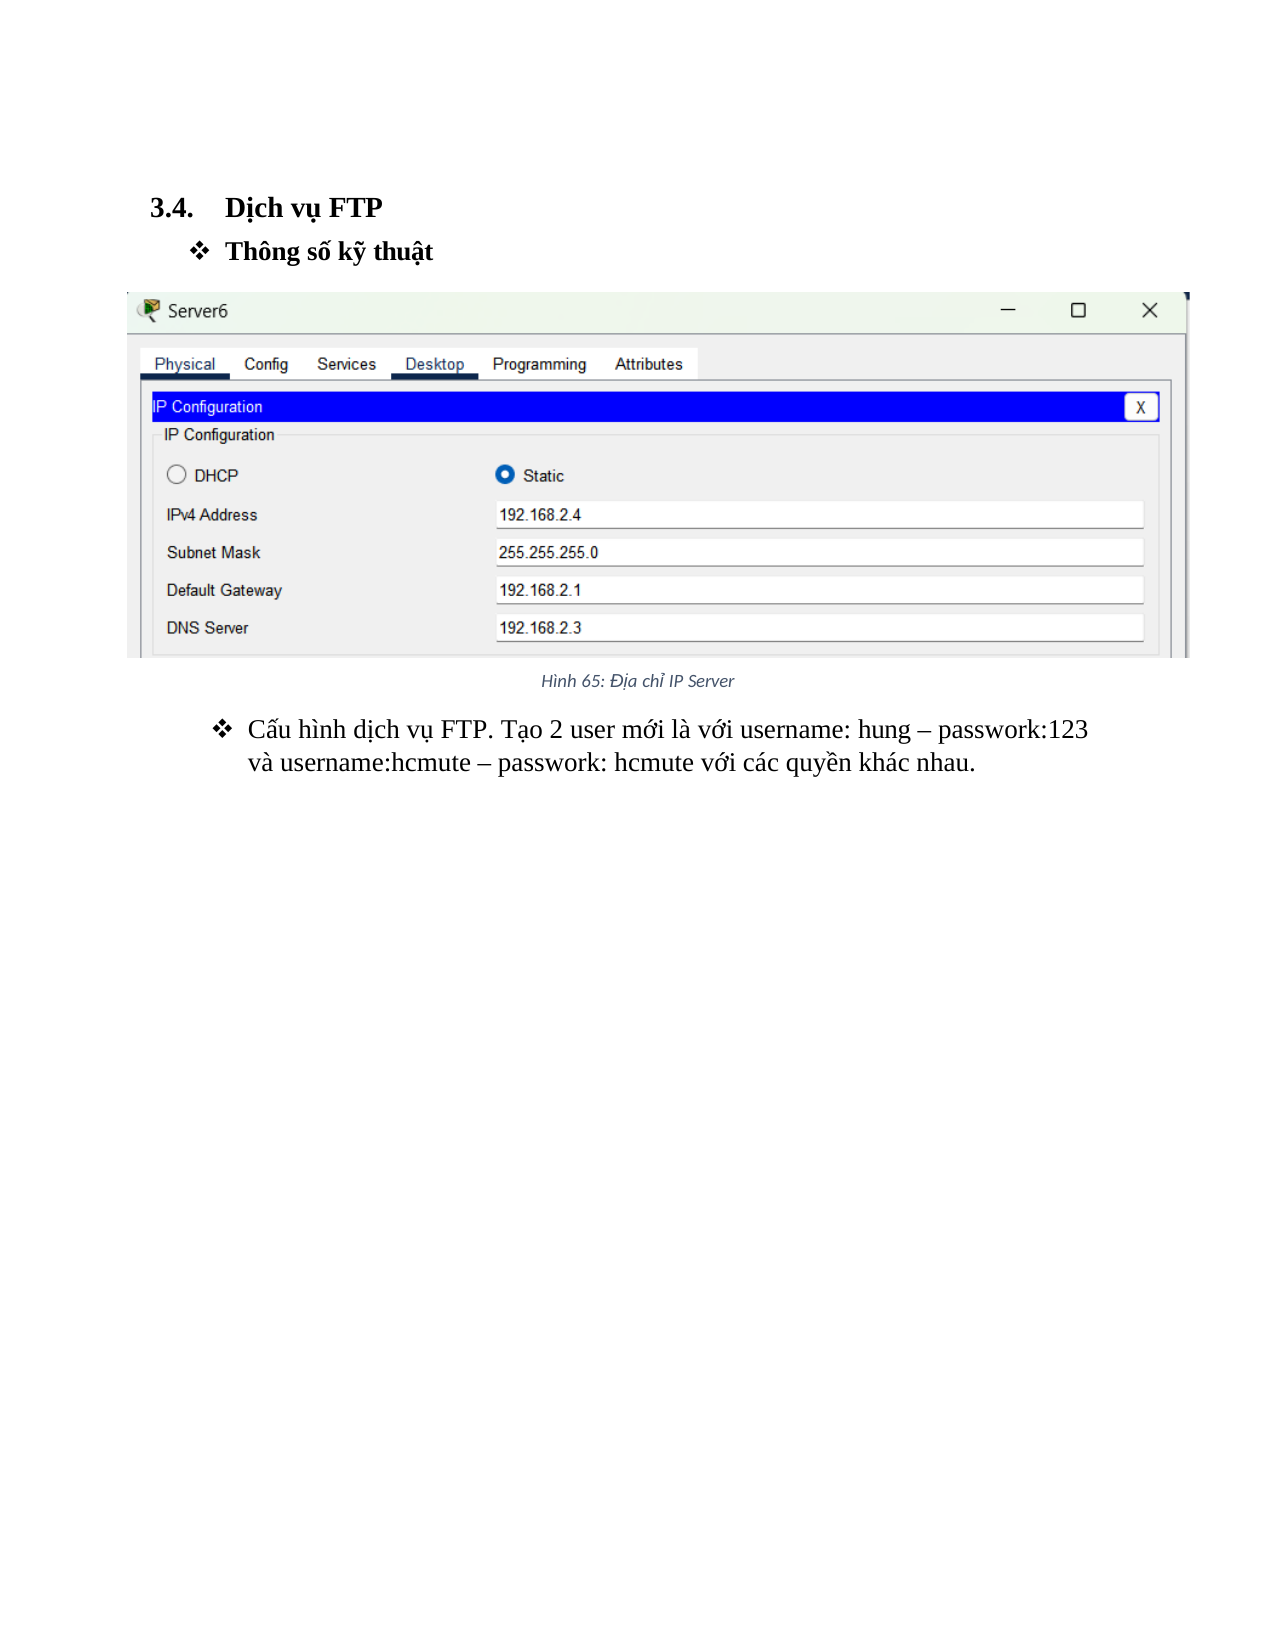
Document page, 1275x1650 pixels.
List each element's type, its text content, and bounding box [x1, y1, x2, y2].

picture [127, 292, 1190, 658]
list Cấu hình dịch vụ FTP. Tạo 2 user mới là với username: hung – passwork:123 và username:hcmute – passwork: hcmute với các quyền khác nhau. [210, 713, 1108, 777]
subtitle Thông số kỹ thuật [187, 235, 1189, 266]
subtitle Dịch vụ FTP [150, 190, 1189, 223]
text Hình 65: Địa chỉ IP Server [128, 669, 1148, 692]
